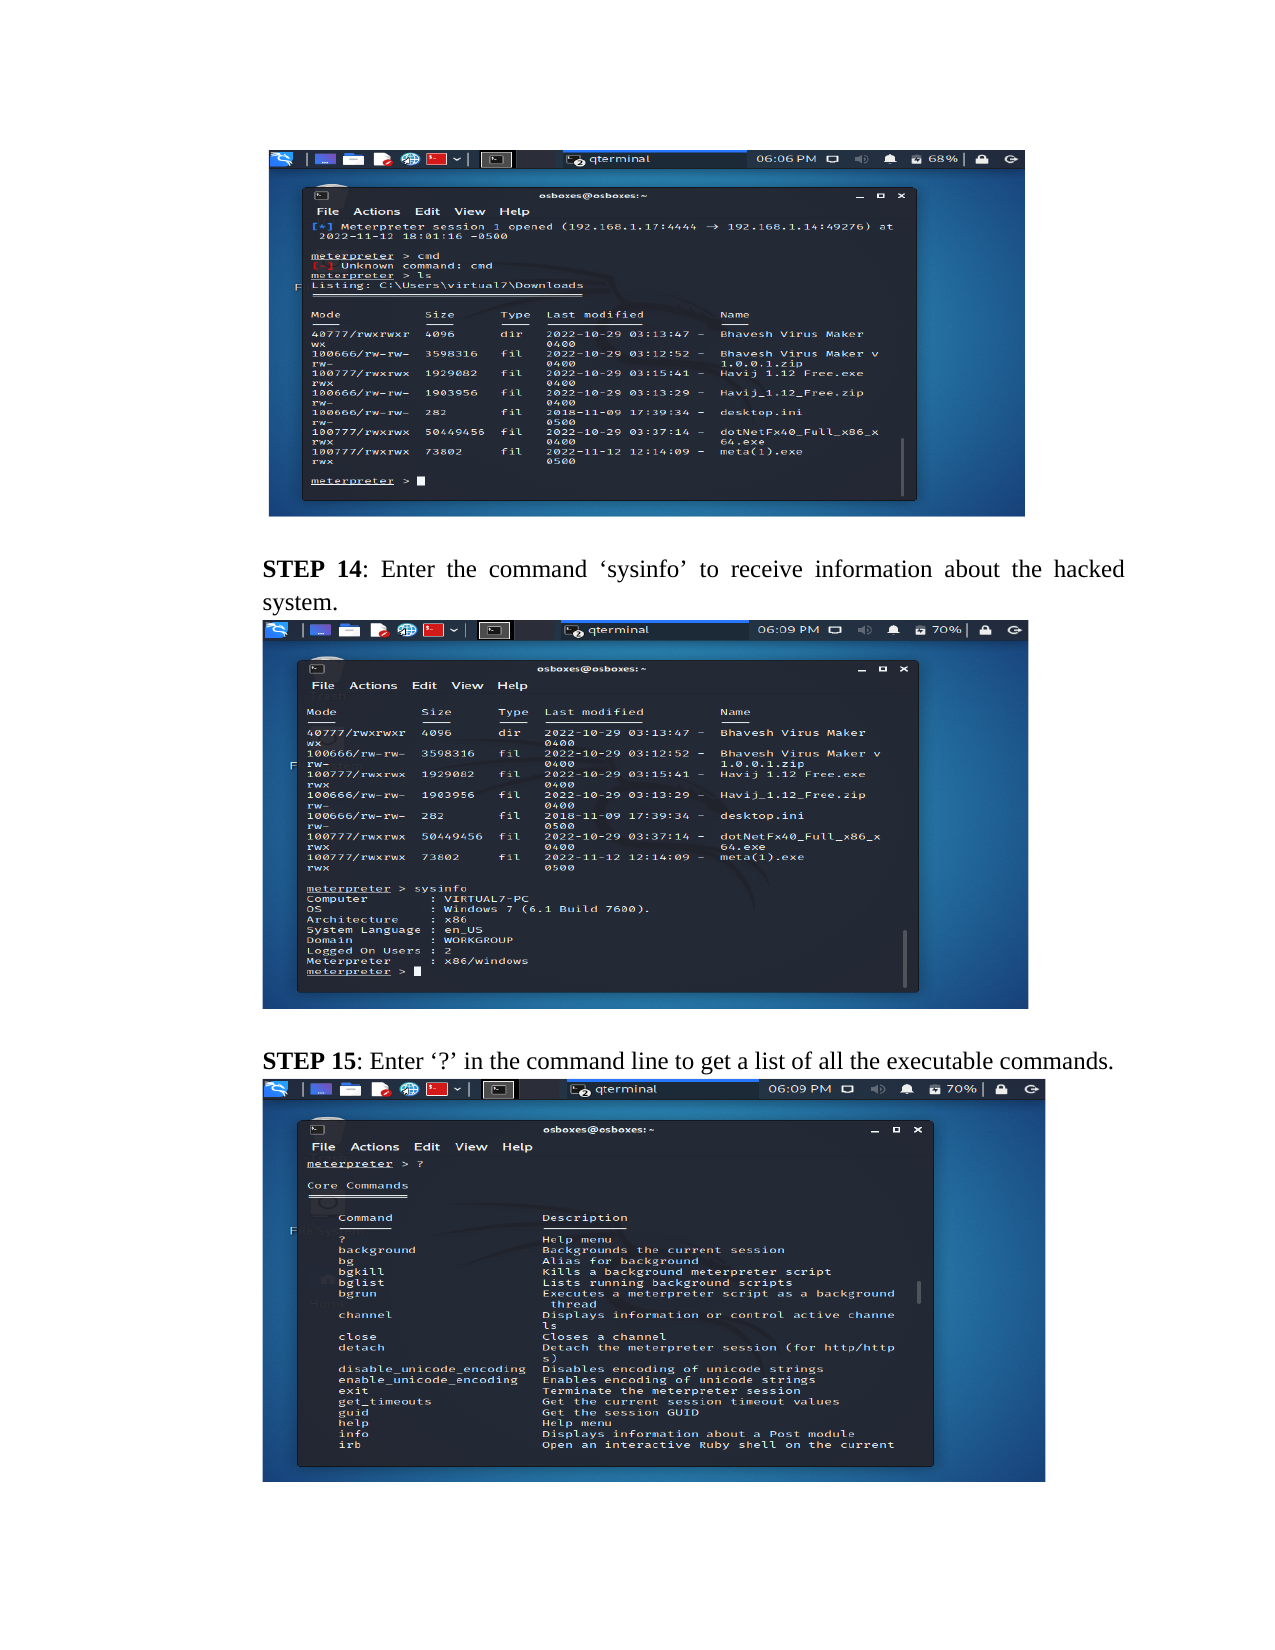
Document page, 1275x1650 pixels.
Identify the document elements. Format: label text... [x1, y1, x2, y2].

picture [262, 1078, 1046, 1482]
picture [262, 620, 1029, 1009]
text STEP 14: Enter the command ‘sysinfo’ to receive information about the hacked system. [262, 554, 1125, 616]
text STEP 15: Enter ‘?’ in the command line to get a list of all the executable commands. [262, 1046, 1125, 1074]
picture [268, 150, 1026, 517]
